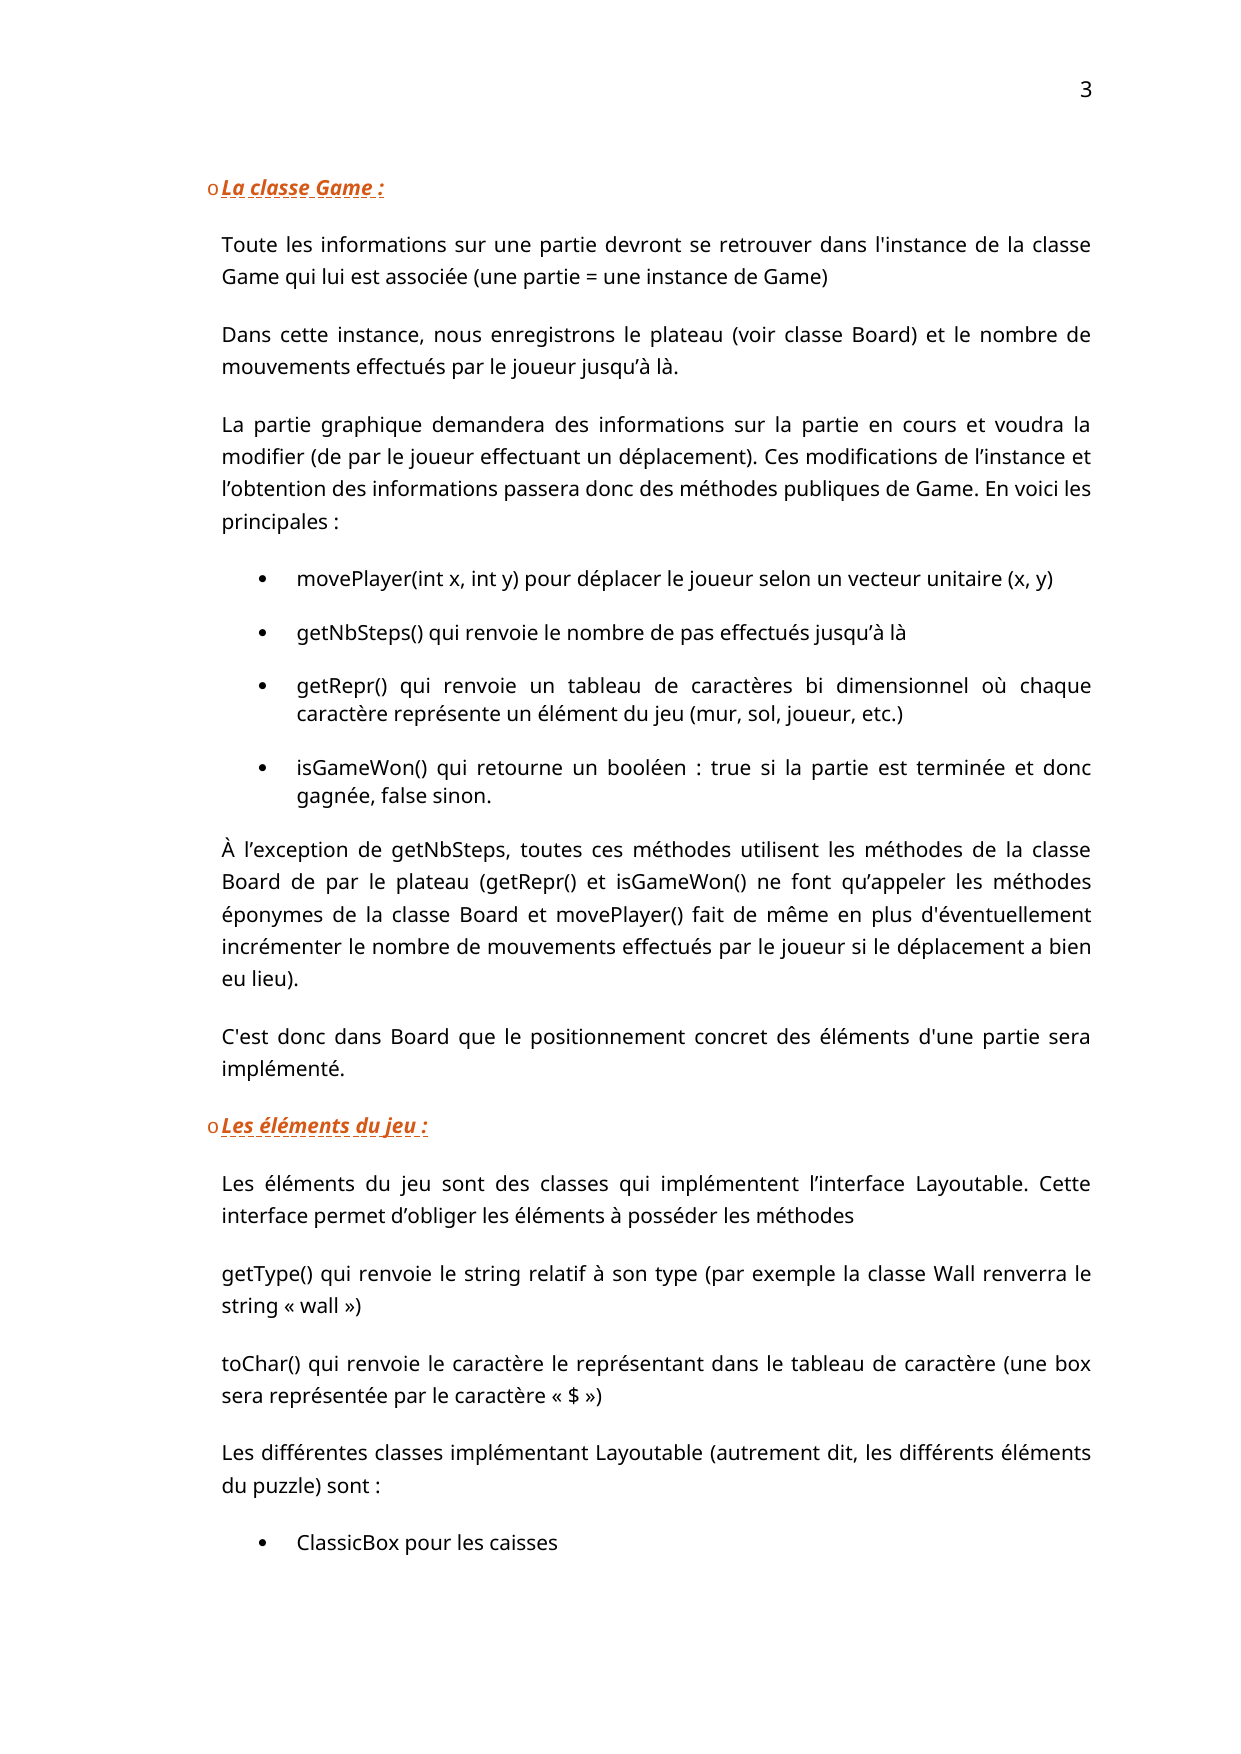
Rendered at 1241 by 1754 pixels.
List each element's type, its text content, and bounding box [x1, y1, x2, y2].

list movePlayer(int x, int y) pour déplacer le joueur selon un vecteur unitaire (x, y) [259, 564, 1093, 593]
text La partie graphique demandera des informations sur la partie en cours et voudra la modifier (de par le joueur effectuant un déplacement). Ces modifications de l’instance et l’obtention des informations passera donc des méthodes publiques de Game. En voici les principales : [221, 410, 1093, 535]
list getNbSteps() qui renvoie le nombre de pas effectués jusqu’à là [259, 618, 1093, 646]
text getType() qui renvoie le string relatif à son type (par exemple la classe Wall renverra le string « wall ») [221, 1259, 1093, 1320]
list ClassicBox pour les caisses [259, 1528, 1093, 1557]
text Toute les informations sur une partie devront se retrouver dans l'instance de la classe Game qui lui est associée (une partie = une instance de Game) [221, 230, 1093, 291]
text À l’exception de getNbSteps, toutes ces méthodes utilisent les méthodes de la classe Board de par le plateau (getRepr() et isGameWon() ne font qu’appeler les méthodes éponymes de la classe Board et movePlayer() fait de même en plus d'éventuellement incrémenter le nombre de mouvements effectués par le joueur si le déplacement a bien eu lieu). [221, 835, 1093, 993]
text Dans cette instance, nous enregistrons le plateau (voir classe Board) et le nombre de mouvements effectués par le joueur jusqu’à là. [221, 320, 1093, 381]
text La classe Game : [207, 173, 1093, 201]
text C'est donc dans Board que le positionnement concret des éléments d'une partie sera implémenté. [221, 1022, 1093, 1083]
text Les éléments du jeu sont des classes qui implémentent l’interface Layoutable. Cette interface permet d’obliger les éléments à posséder les méthodes [221, 1169, 1093, 1230]
list getRepr() qui renvoie un tableau de caractères bi dimensionnel où chaque caractère représente un élément du jeu (mur, sol, joueur, etc.) [259, 671, 1093, 728]
text toChar() qui renvoie le caractère le représentant dans le tableau de caractère (une box sera représentée par le caractère « $ ») [221, 1349, 1093, 1409]
list isGameWon() qui retourne un booléen : true si la partie est terminée et donc gagnée, false sinon. [259, 753, 1093, 810]
text Les éléments du jeu : [207, 1112, 1093, 1140]
text Les différentes classes implémentant Layoutable (autrement dit, les différents éléments du puzzle) sont : [221, 1438, 1093, 1499]
